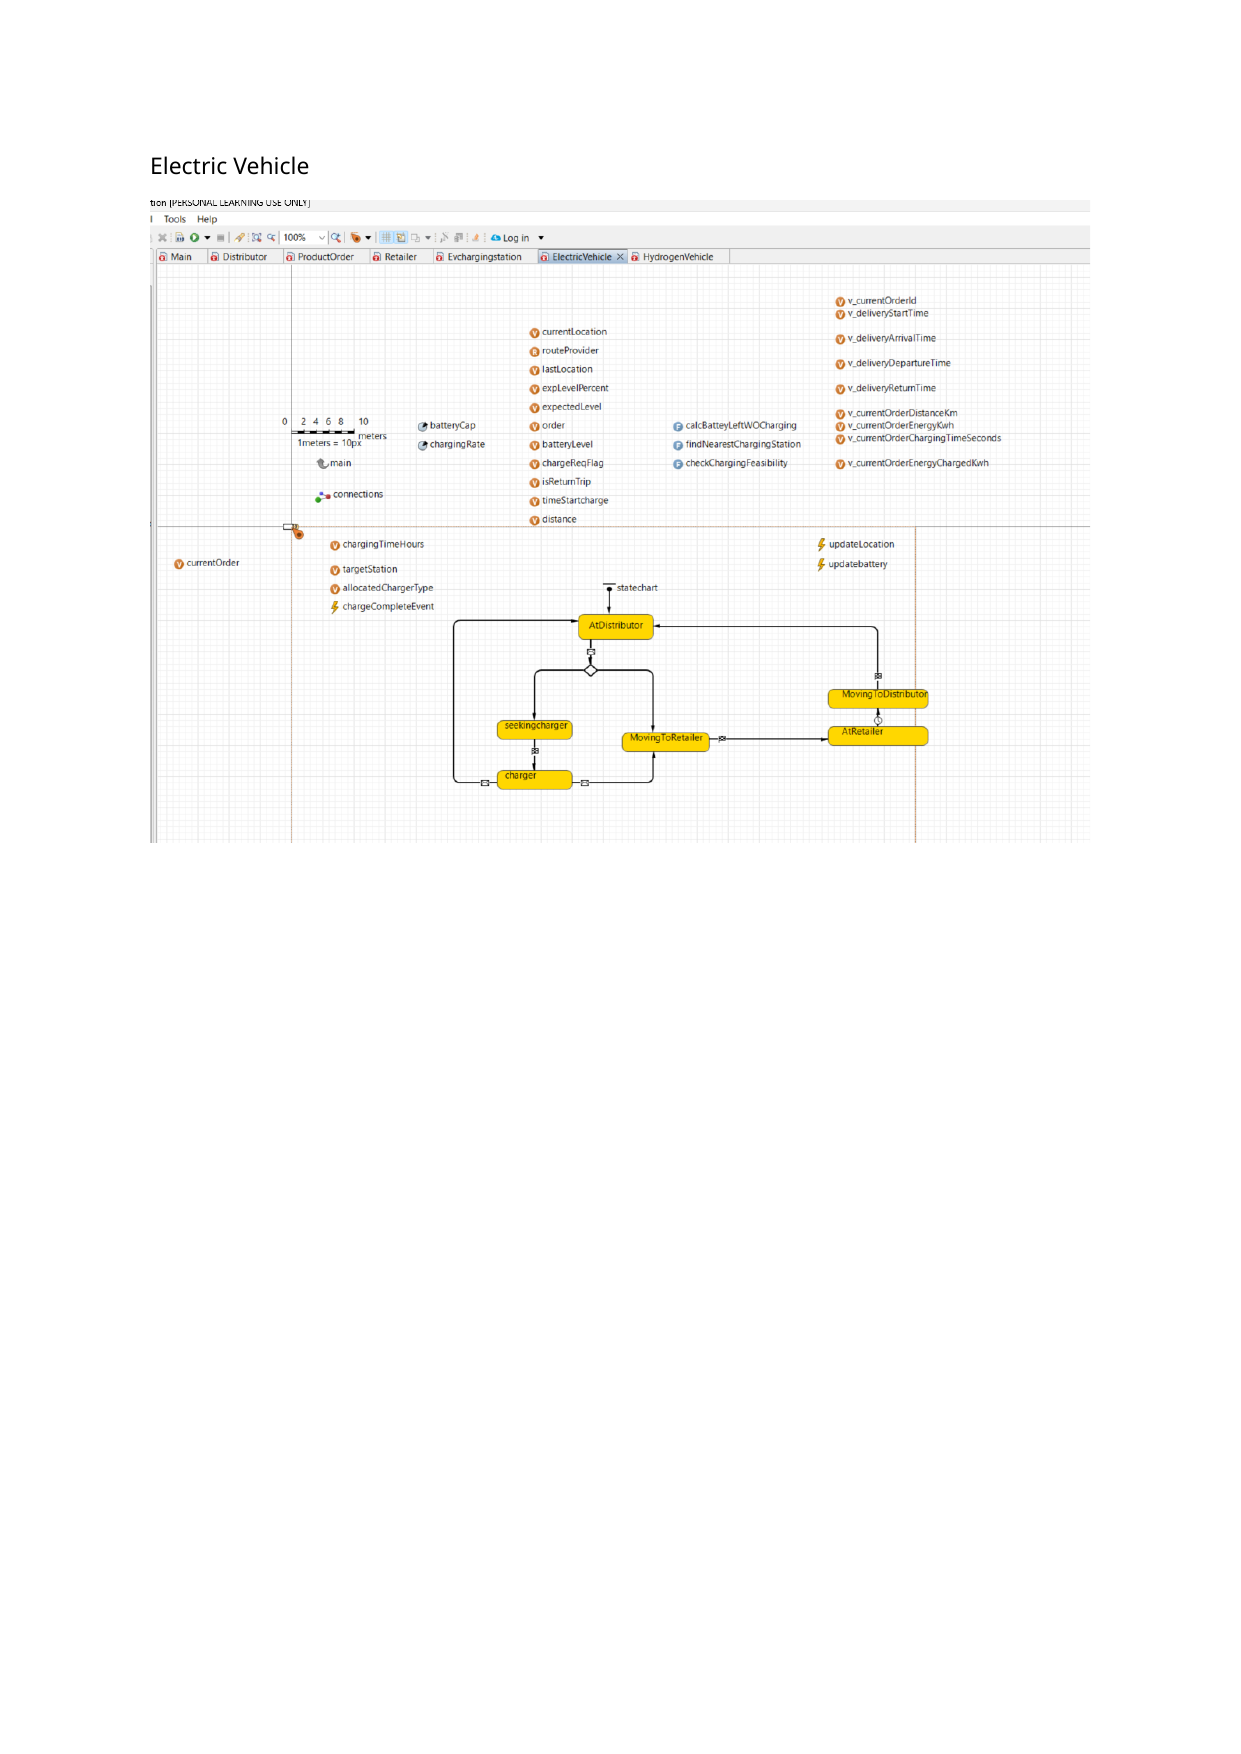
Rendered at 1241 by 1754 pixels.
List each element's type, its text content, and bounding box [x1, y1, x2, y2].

text Electric Vehicle [150, 150, 1090, 181]
picture [150, 200, 1091, 843]
